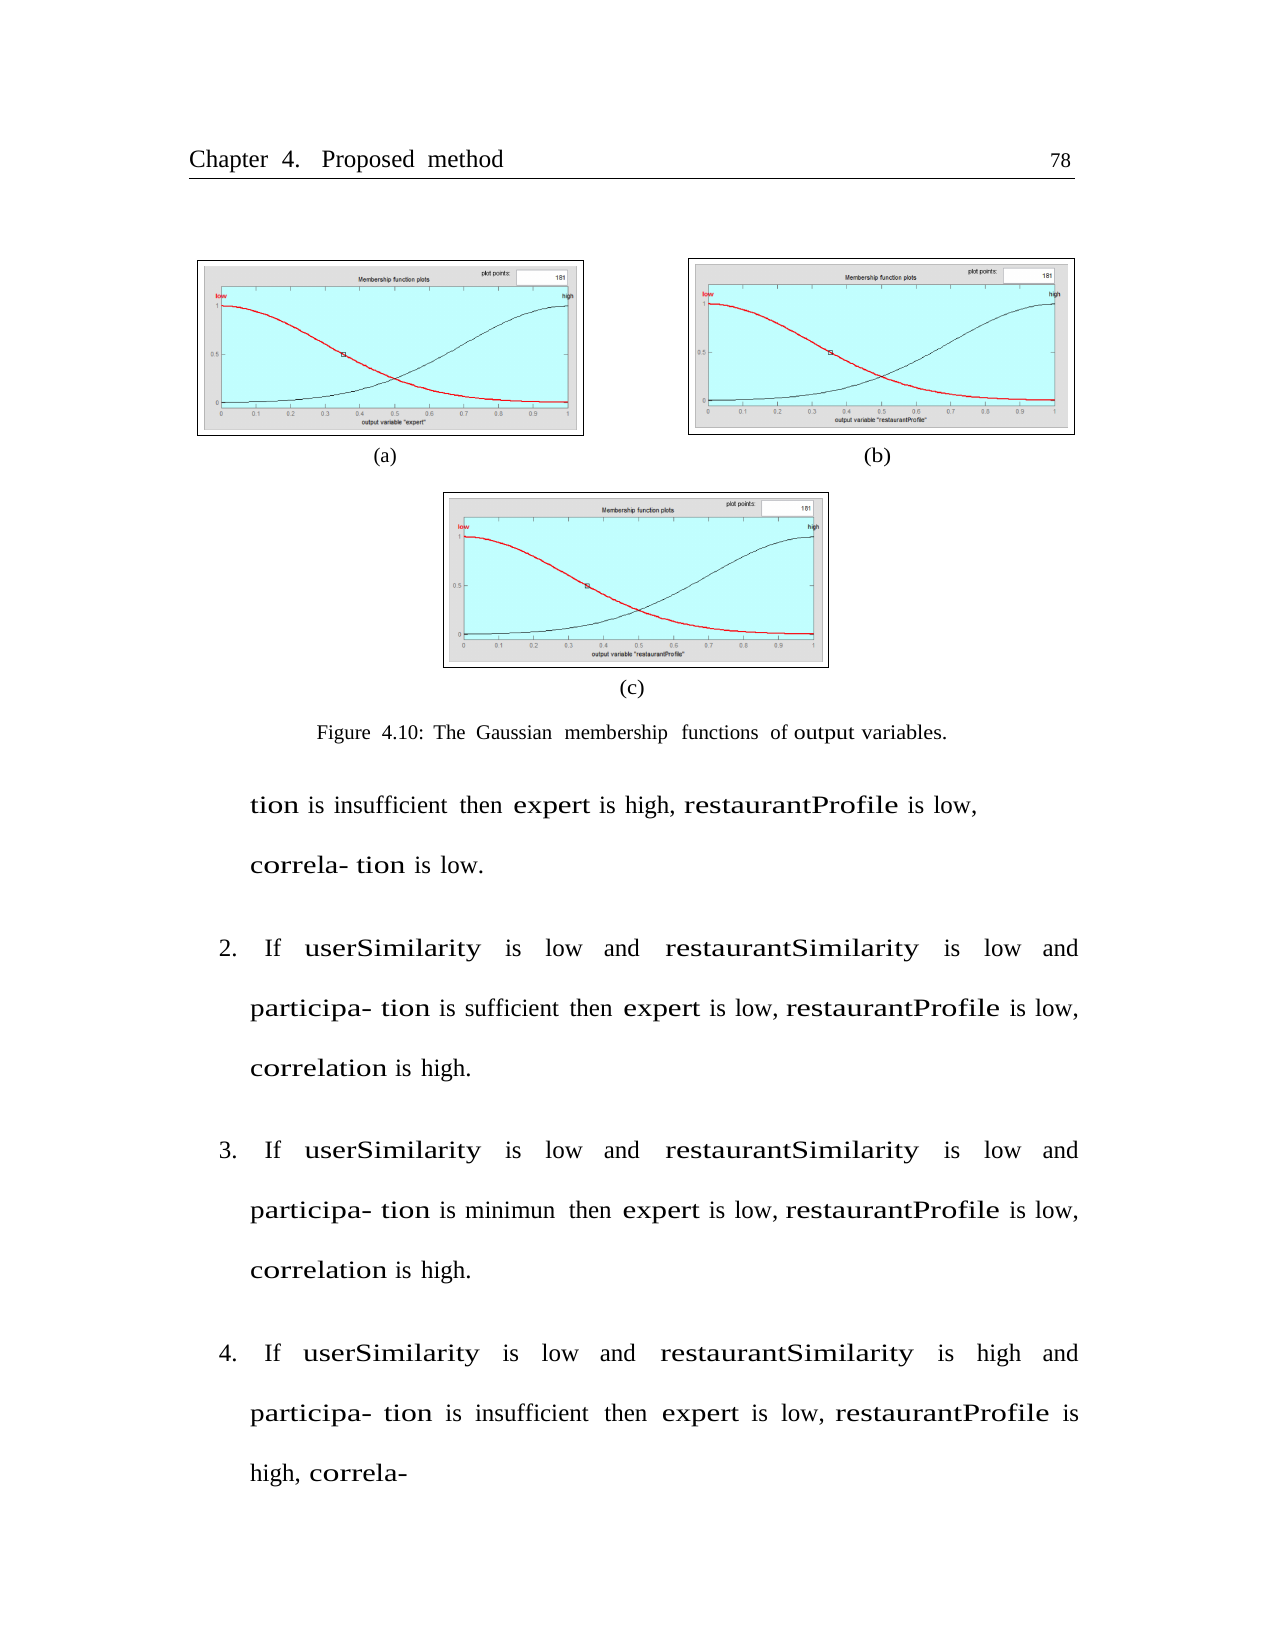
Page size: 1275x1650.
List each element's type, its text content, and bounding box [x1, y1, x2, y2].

text Figure 4.10: The Gaussian membership functions of output variables. [312, 720, 951, 744]
picture [449, 498, 823, 662]
text 3. If userSimilarity is low and restaurantSimilarity is low and participa- tion is minimun then expert is low, restaurantProfile is low, correlation is high. [219, 1136, 1079, 1284]
text 2. If userSimilarity is low and restaurantSimilarity is low and participa- tion is sufficient then expert is low, restaurantProfile is low, correlation is high. [219, 933, 1079, 1082]
text 4. If userSimilarity is low and restaurantSimilarity is high and participa- tion is insufficient then expert is low, restaurantProfile is high, correla- [219, 1338, 1079, 1487]
text (c) [616, 674, 648, 699]
text tion is insufficient then expert is high, restaurantProfile is low, correla- tion is low. [250, 791, 1079, 879]
text (a) (b) [369, 443, 895, 467]
picture [695, 264, 1068, 428]
picture [204, 266, 577, 430]
